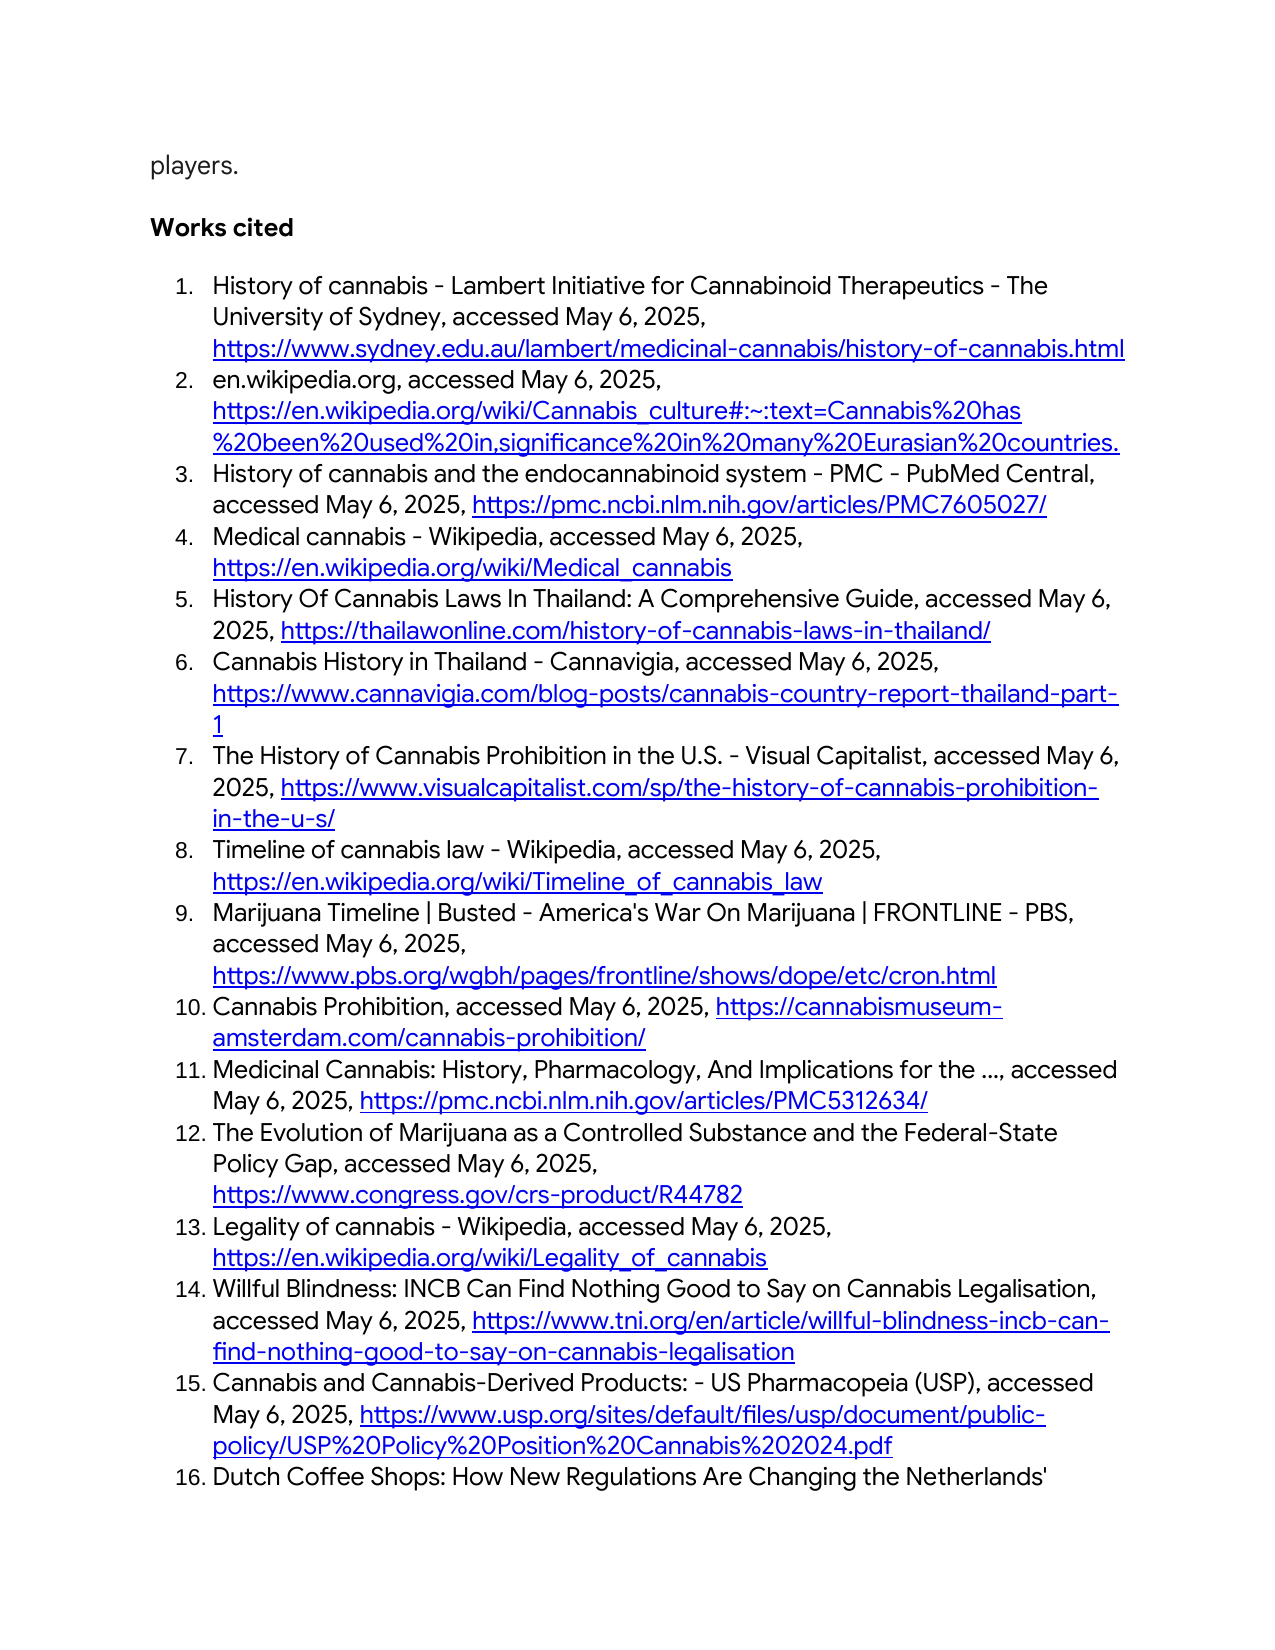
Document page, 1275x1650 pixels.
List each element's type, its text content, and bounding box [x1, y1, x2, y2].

list History Of Cannabis Laws In Thailand: A Comprehensive Guide, accessed May 6, 2025, https://thailawonline.com/history-of-cannabis-laws-in-thailand/ [175, 584, 1125, 646]
list Willful Blindness: INCB Can Find Nothing Good to Say on Cannabis Legalisation, accessed May 6, 2025, https://www.tni.org/en/article/willful-blindness-incb-can-find-nothing-good-to-say-on-cannabis-legalisation [175, 1273, 1125, 1368]
list Legality of cannabis - Wikipedia, accessed May 6, 2025, https://en.wikipedia.org/wiki/Legality_of_cannabis [175, 1211, 1125, 1273]
list The History of Cannabis Prohibition in the U.S. - Visual Capitalist, accessed May 6, 2025, https://www.visualcapitalist.com/sp/the-history-of-cannabis-prohibition-in-the-u-s/ [175, 741, 1125, 834]
subtitle Works cited [150, 212, 1125, 244]
list Medicinal Cannabis: History, Pharmacology, And Implications for the ..., accessed May 6, 2025, https://pmc.ncbi.nlm.nih.gov/articles/PMC5312634/ [175, 1054, 1125, 1117]
list Cannabis and Cannabis-Derived Products: - US Pharmacopeia (USP), accessed May 6, 2025, https://www.usp.org/sites/default/files/usp/document/public-policy/USP%20Policy%20Position%20Cannabis%202024.pdf [175, 1368, 1125, 1462]
list History of cannabis and the endocannabinoid system - PMC - PubMed Central, accessed May 6, 2025, https://pmc.ncbi.nlm.nih.gov/articles/PMC7605027/ [175, 458, 1125, 521]
list Timeline of cannabis law - Wikipedia, accessed May 6, 2025, https://en.wikipedia.org/wiki/Timeline_of_cannabis_law [175, 834, 1125, 897]
list Cannabis History in Thailand - Cannavigia, accessed May 6, 2025, https://www.cannavigia.com/blog-posts/cannabis-country-report-thailand-part-1 [175, 646, 1125, 741]
list History of cannabis - Lambert Initiative for Cannabinoid Therapeutics - The University of Sydney, accessed May 6, 2025, https://www.sydney.edu.au/lambert/medicinal-cannabis/history-of-cannabis.html [175, 270, 1125, 364]
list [175, 1462, 1125, 1493]
list The Evolution of Marijuana as a Controlled Substance and the Federal-State Policy Gap, accessed May 6, 2025, https://www.congress.gov/crs-product/R44782 [175, 1117, 1125, 1211]
list Medical cannabis - Wikipedia, accessed May 6, 2025, https://en.wikipedia.org/wiki/Medical_cannabis [175, 521, 1125, 584]
list Cannabis Prohibition, accessed May 6, 2025, https://cannabismuseum-amsterdam.com/cannabis-prohibition/ [175, 991, 1125, 1054]
list Marijuana Timeline | Busted - America's War On Marijuana | FRONTLINE - PBS, accessed May 6, 2025, https://www.pbs.org/wgbh/pages/frontline/shows/dope/etc/cron.html [175, 897, 1125, 991]
list en.wikipedia.org, accessed May 6, 2025, https://en.wikipedia.org/wiki/Cannabis_culture#:~:text=Cannabis%20has%20been%20used%20in,significance%20in%20many%20Eurasian%20countries. [175, 364, 1125, 458]
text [150, 150, 1125, 181]
